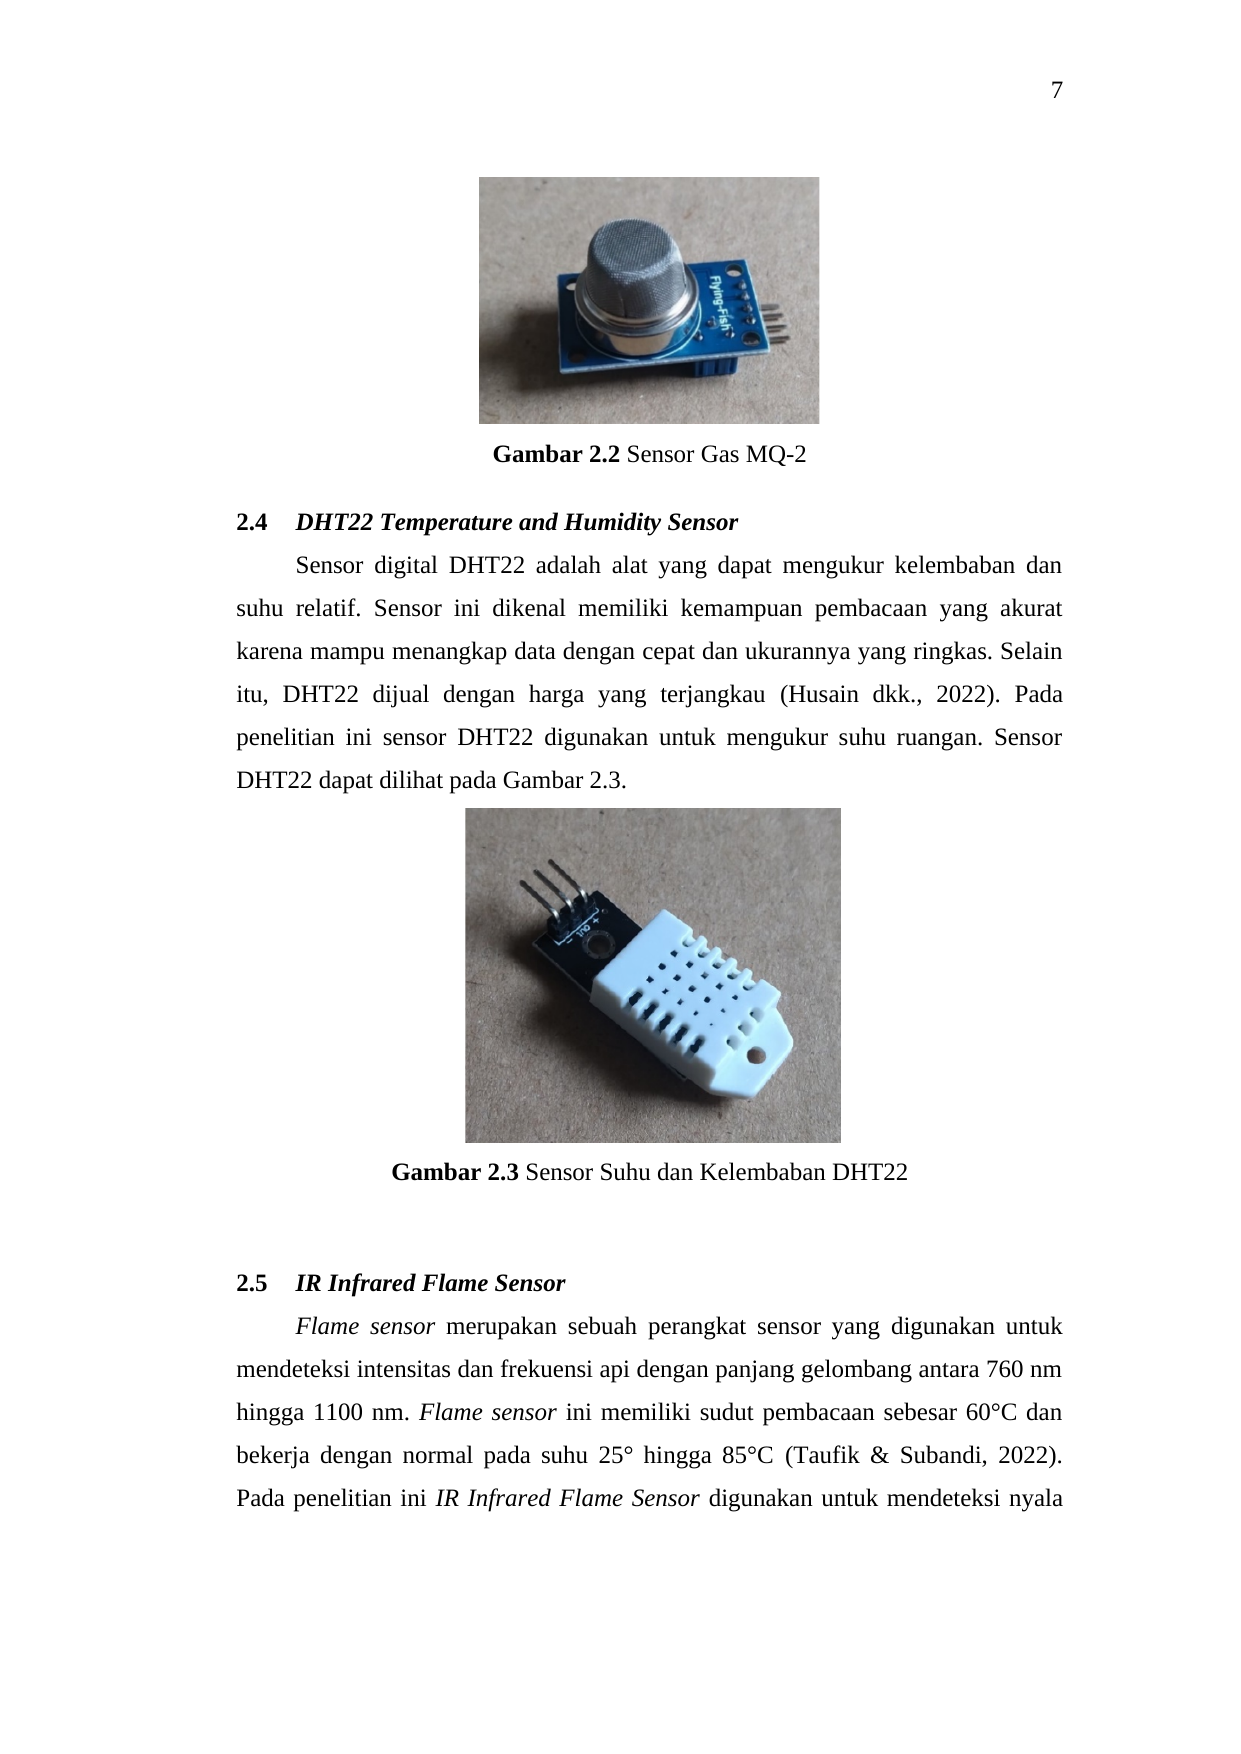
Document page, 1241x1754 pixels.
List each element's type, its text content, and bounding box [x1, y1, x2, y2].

text Gambar 2.3 Sensor Suhu dan Kelembaban DHT22 [236, 1157, 1063, 1185]
text Sensor digital DHT22 adalah alat yang dapat mengukur kelembaban dan suhu relatif. Sensor ini dikenal memiliki kemampuan pembacaan yang akurat karena mampu menangkap data dengan cepat dan ukurannya yang ringkas. Selain itu, DHT22 dijual dengan harga yang terjangkau Pada penelitian ini sensor DHT22 digunakan untuk mengukur suhu ruangan. Sensor DHT22 dapat dilihat pada Gambar 2.3. [236, 550, 1063, 794]
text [236, 1311, 1063, 1512]
text Gambar 2.2 Sensor Gas MQ-2 [236, 439, 1063, 467]
text DHT22 Temperature and Humidity Sensor [236, 507, 1063, 536]
text IR Infrared Flame Sensor [236, 1268, 1063, 1297]
picture [465, 808, 841, 1143]
picture [479, 177, 820, 424]
